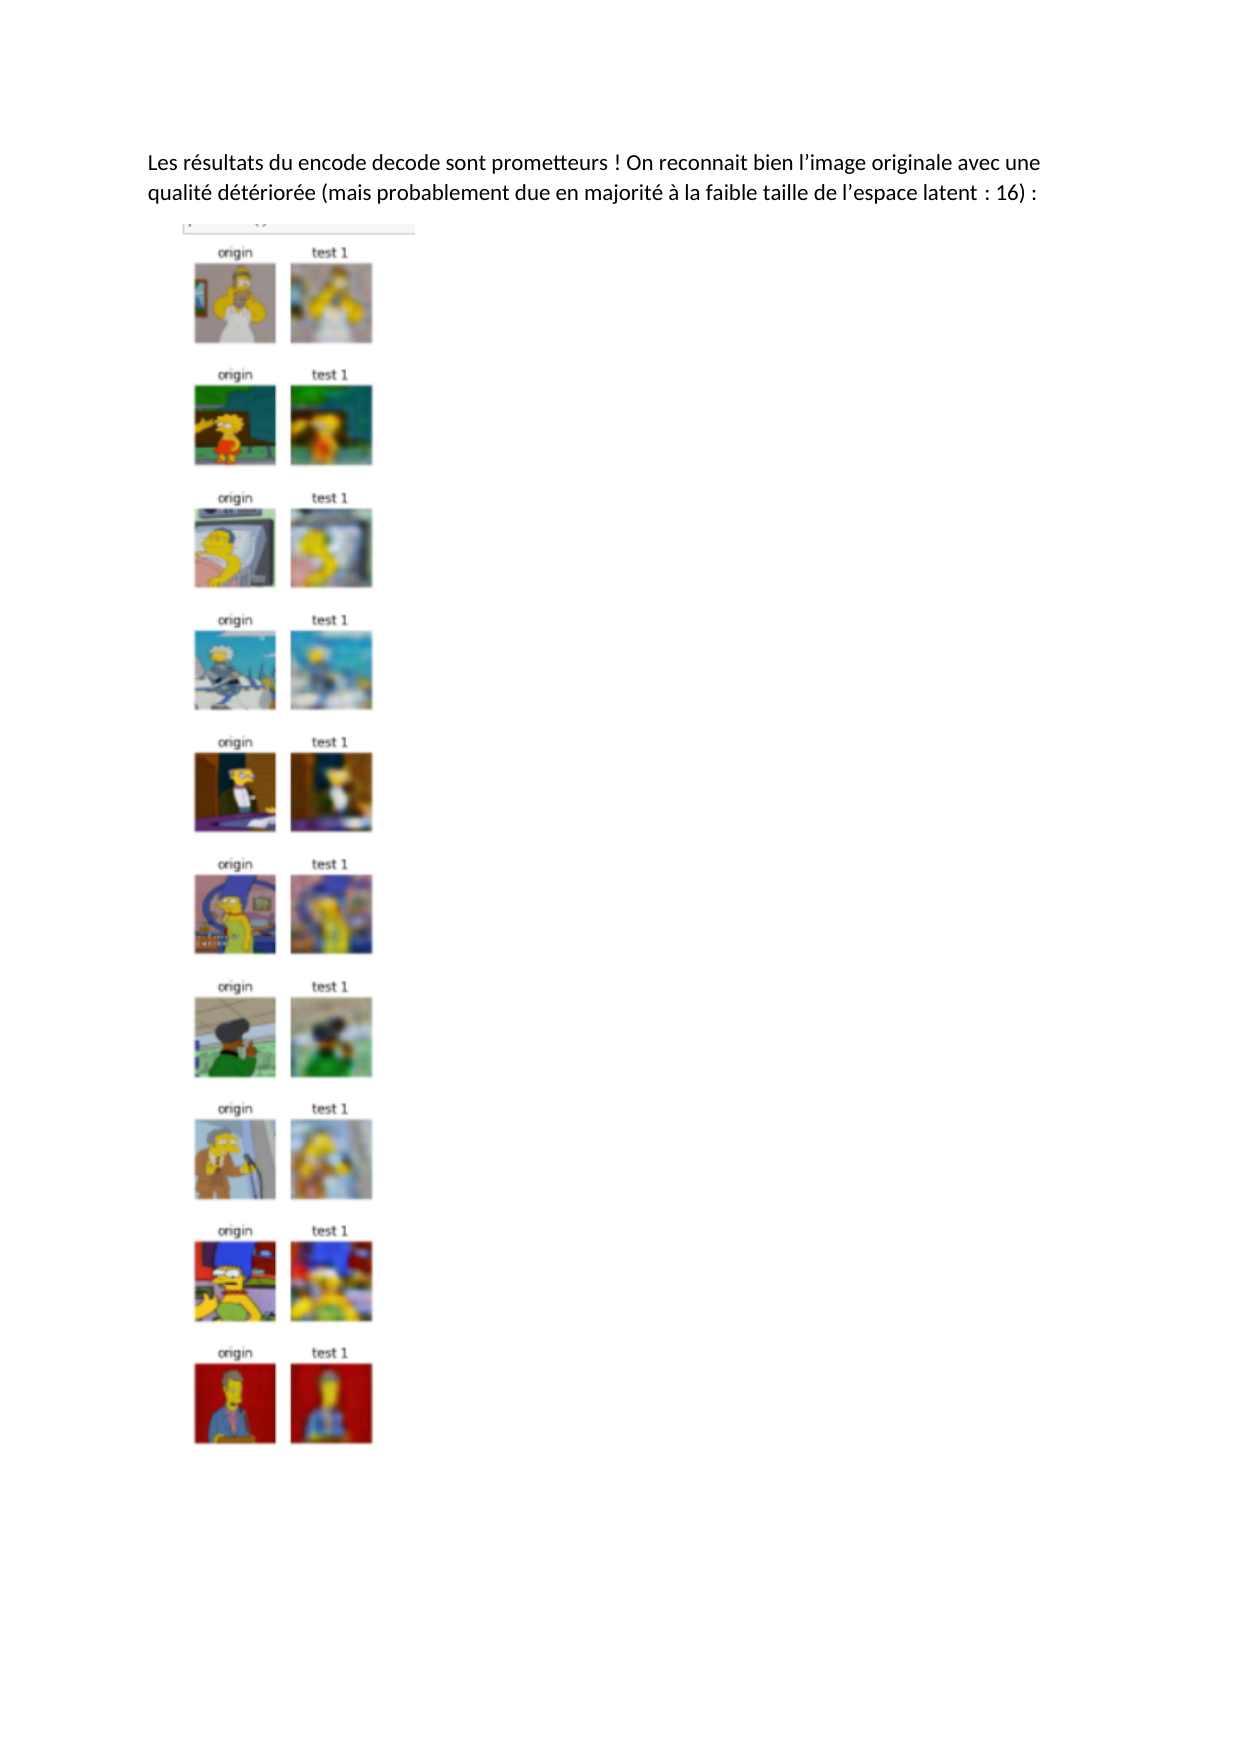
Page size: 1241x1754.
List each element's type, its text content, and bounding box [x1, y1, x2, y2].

text Les résultats du encode decode sont prometteurs ! On reconnait bien l’image originale avec une qualité détériorée (mais probablement due en majorité à la faible taille de l’espace latent : 16) : [148, 148, 1093, 206]
picture [147, 224, 415, 1462]
